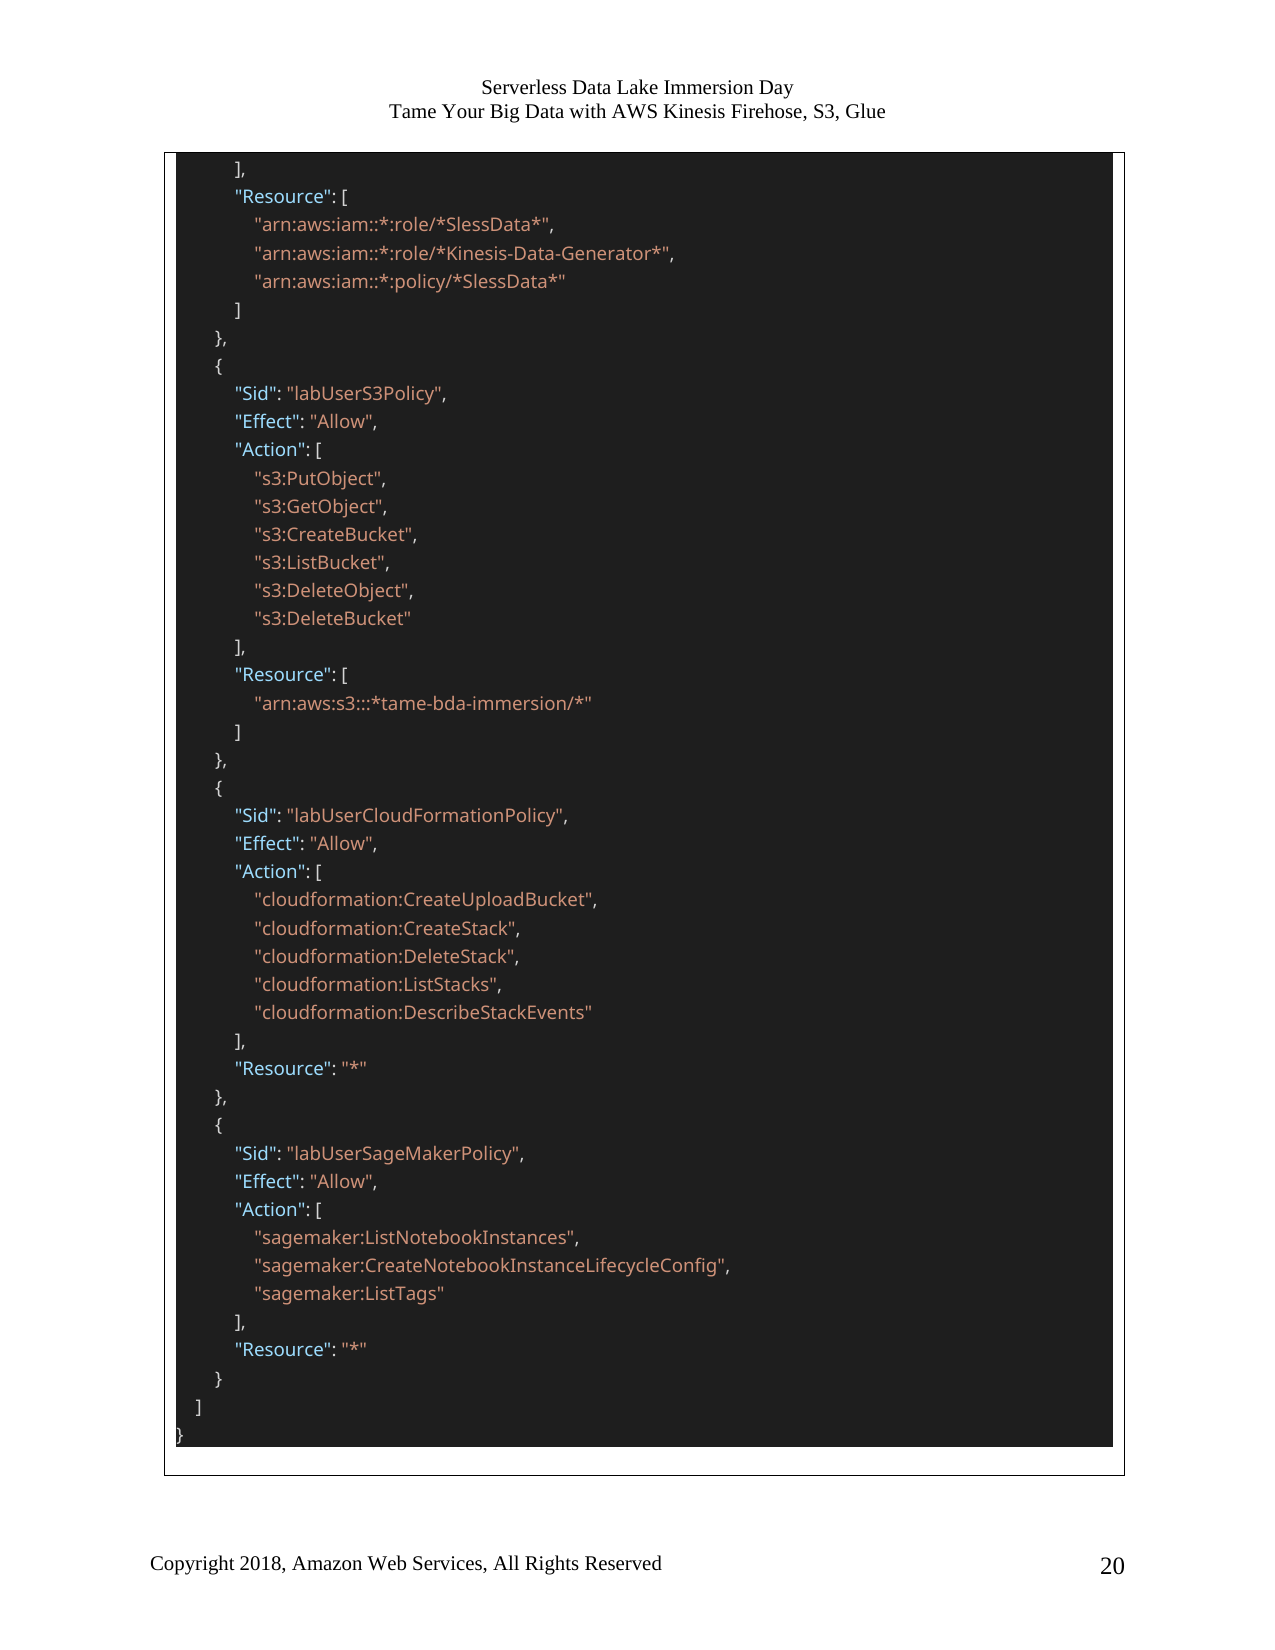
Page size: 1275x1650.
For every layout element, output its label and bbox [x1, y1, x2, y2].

table_header [165, 153, 1124, 1475]
